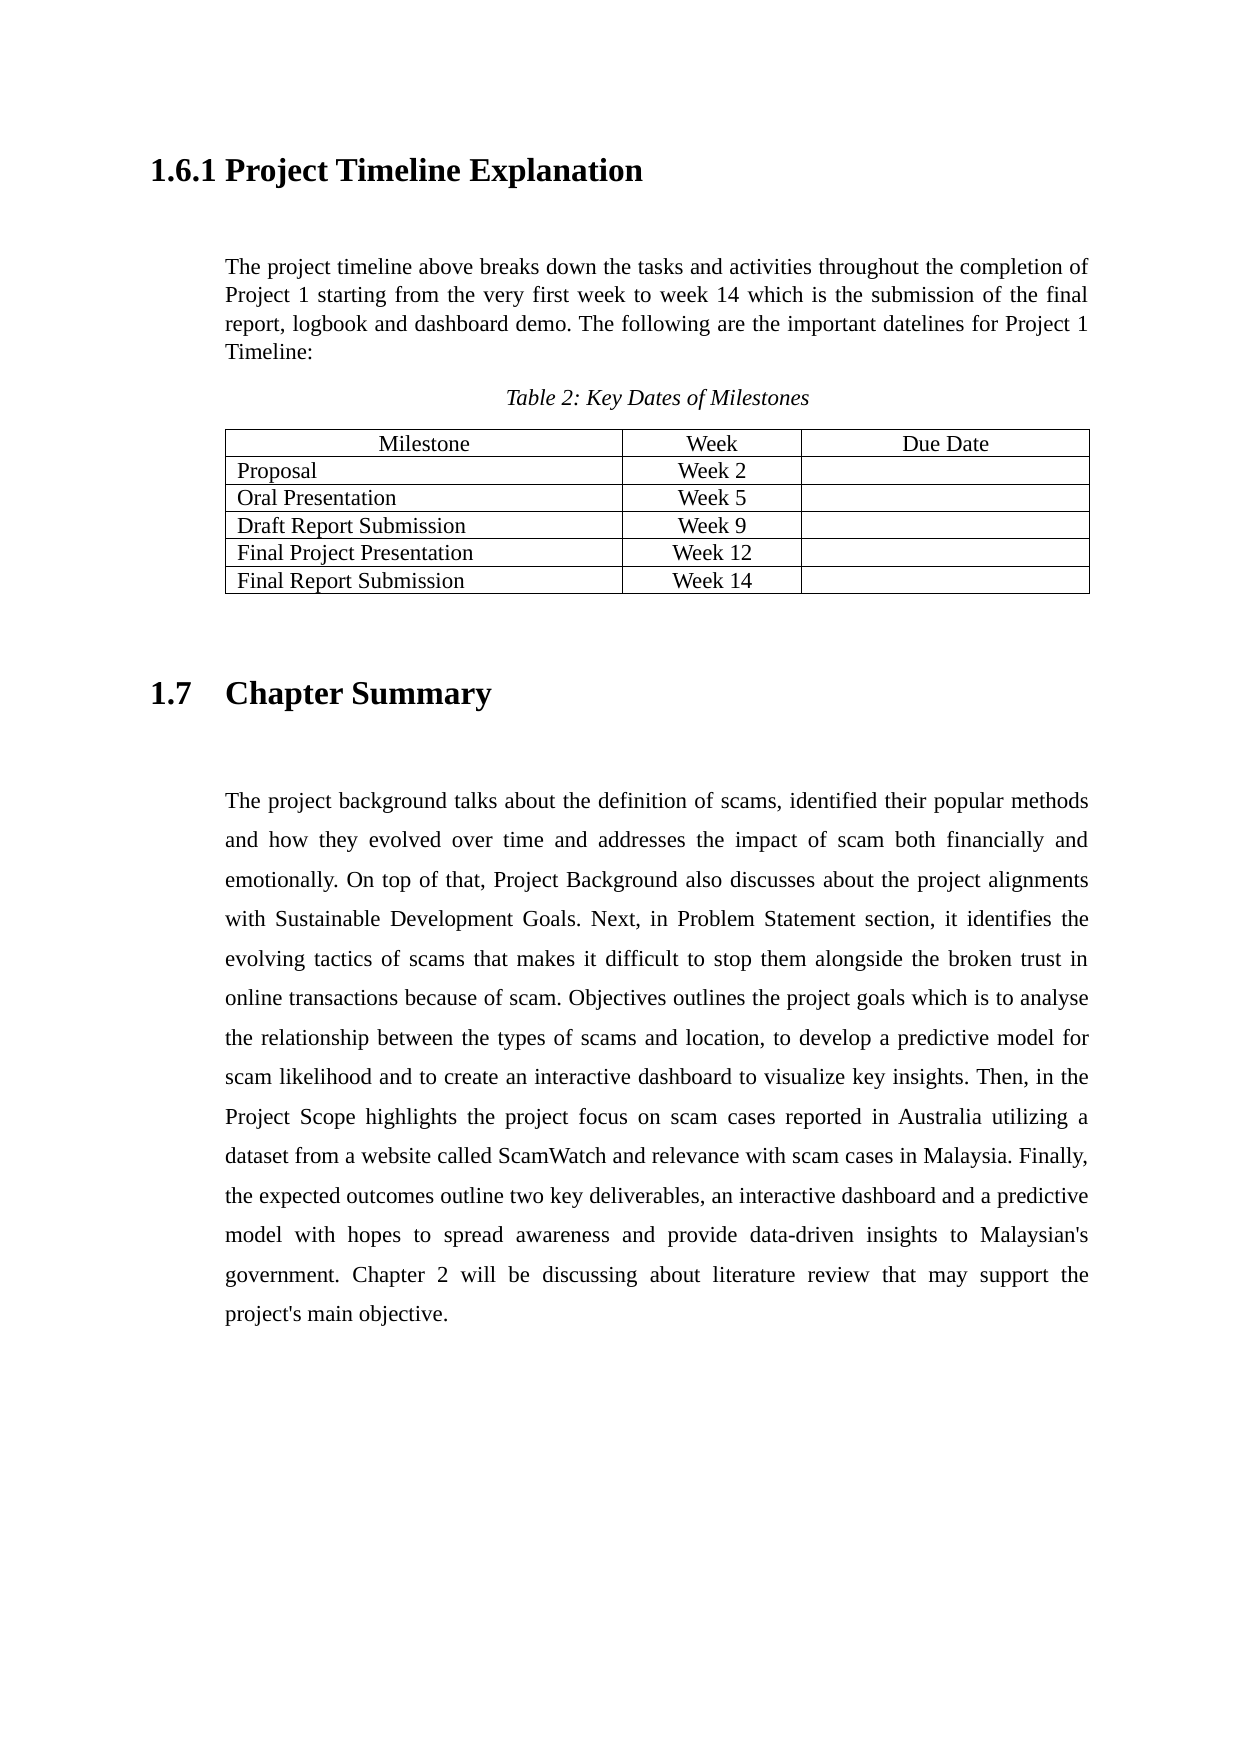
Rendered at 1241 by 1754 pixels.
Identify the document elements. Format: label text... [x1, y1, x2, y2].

table_cell Proposal [226, 457, 622, 483]
table_cell [802, 512, 1089, 538]
table_cell [802, 567, 1089, 593]
table_cell Week 5 [623, 485, 801, 511]
table_cell Week 12 [623, 539, 801, 566]
table_cell Week 2 [623, 457, 801, 483]
text 1.7 Chapter Summary [150, 673, 1090, 711]
text The project timeline above breaks down the tasks and activities throughout the completion of Project 1 starting from the very first week to week 14 which is the submission of the final report, logbook and dashboard demo. The following are the important datelines for Project 1 Timeline: [225, 253, 1090, 365]
text 1.6.1 Project Timeline Explanation [150, 150, 1090, 188]
table_cell Week 14 [623, 567, 801, 593]
table_cell Final Report Submission [226, 567, 622, 593]
table_cell Final Project Presentation [226, 539, 622, 566]
table_cell Oral Presentation [226, 485, 622, 511]
table_cell [802, 457, 1089, 483]
table_header Milestone [226, 430, 622, 456]
table_cell Draft Report Submission [226, 512, 622, 538]
table_cell Week 9 [623, 512, 801, 538]
table_cell [802, 485, 1089, 511]
table_header Week [623, 430, 801, 456]
text Table 2: Key Dates of Milestones [225, 383, 1090, 410]
table_header Due Date [802, 430, 1089, 456]
table_cell [802, 539, 1089, 566]
text The project background talks about the definition of scams, identified their popular methods and how they evolved over time and addresses the impact of scam both financially and emotionally. On top of that, Project Background also discusses about the project alignments with Sustainable Development Goals. Next, in Problem Statement section, it identifies the evolving tactics of scams that makes it difficult to stop them alongside the broken trust in online transactions because of scam. Objectives outlines the project goals which is to analyse the relationship between the types of scams and location, to develop a predictive model for scam likelihood and to create an interactive dashboard to visualize key insights. Then, in the Project Scope highlights the project focus on scam cases reported in Australia utilizing a dataset from a website called ScamWatch and relevance with scam cases in Malaysia. Finally, the expected outcomes outline two key deliverables, an interactive dashboard and a predictive model with hopes to spread awareness and provide data-driven insights to Malaysian's government. Chapter 2 will be discussing about literature review that may support the project's main objective. [225, 787, 1090, 1327]
